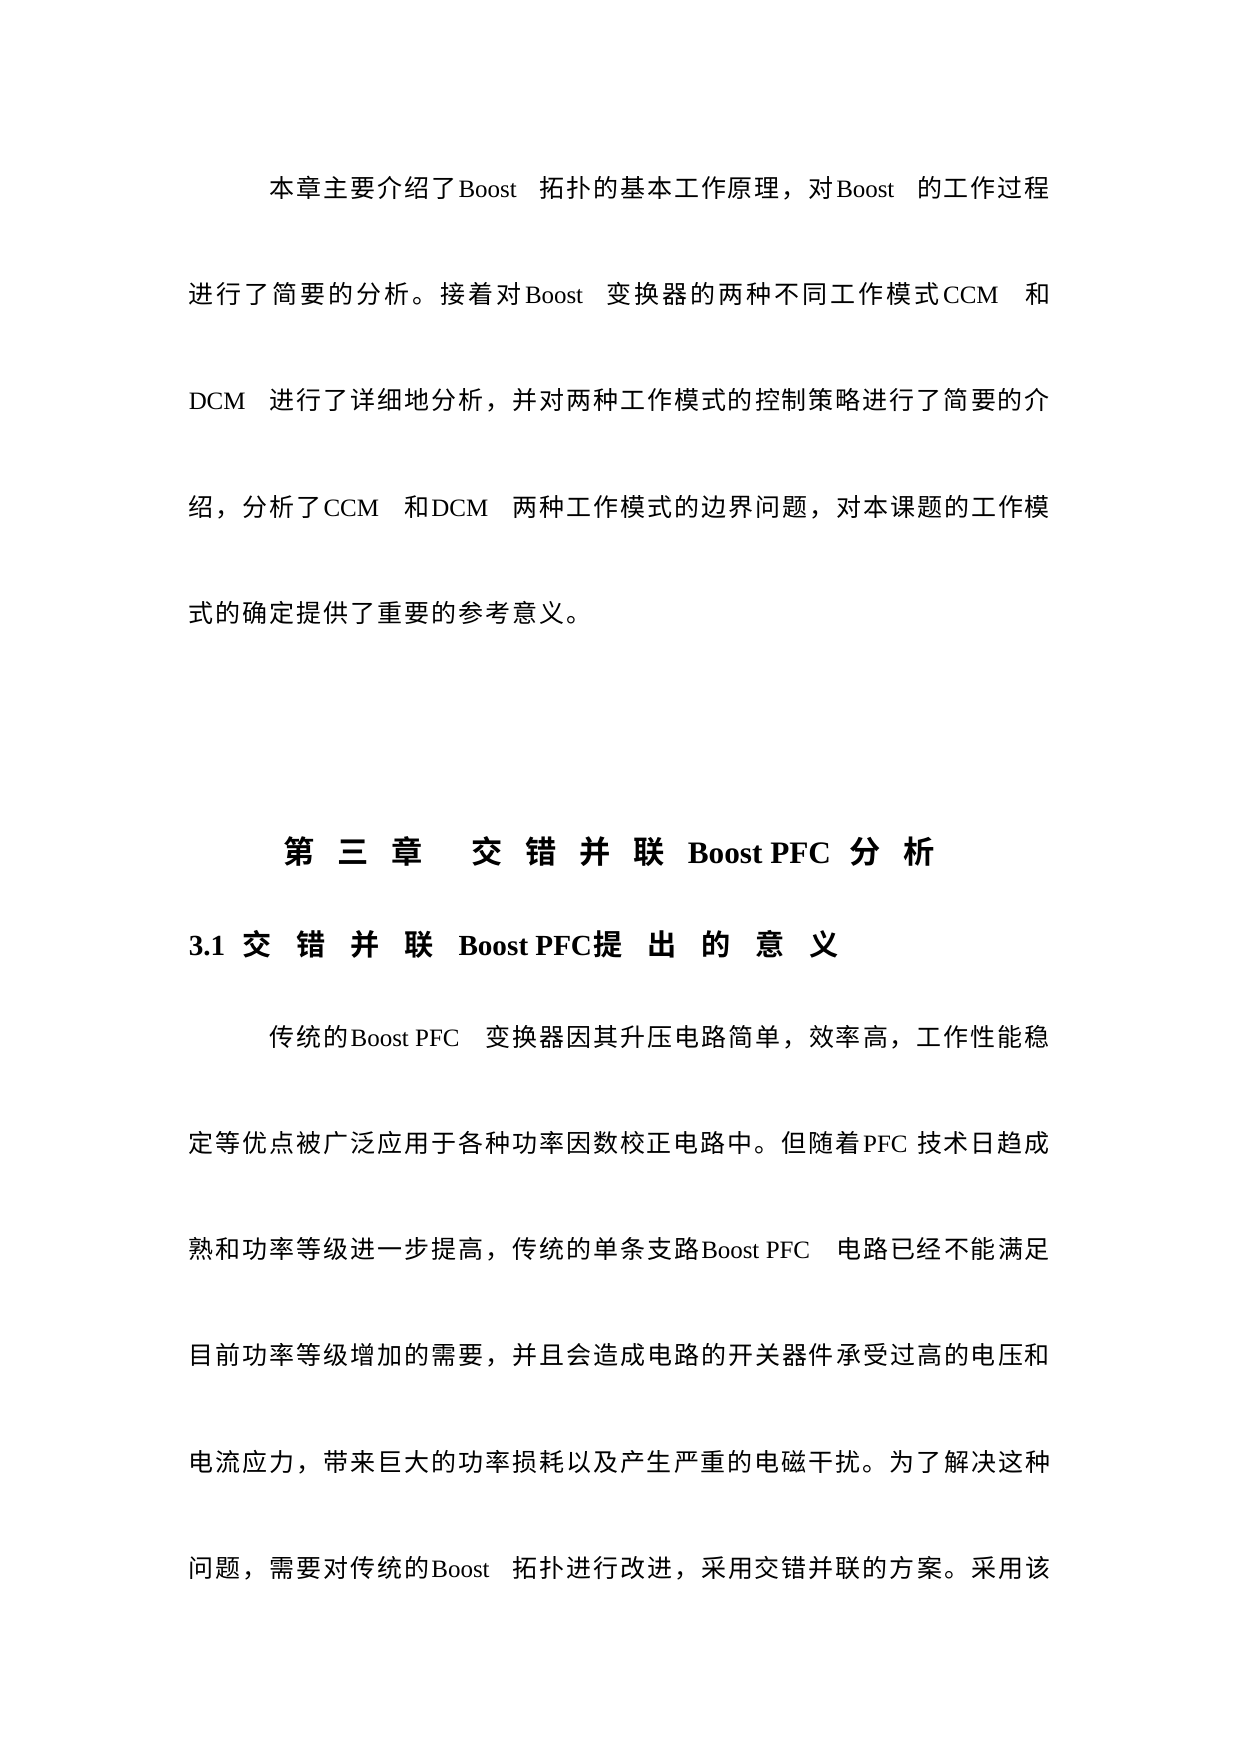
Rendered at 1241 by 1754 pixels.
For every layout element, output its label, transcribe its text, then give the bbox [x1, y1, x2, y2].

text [188, 1000, 1052, 1602]
text 3.1交错并联Boost PFC提出的意义 [188, 908, 1052, 978]
text 本章主要介绍了Boost拓扑的基本工作原理，对Boost的工作过程进行了简要的分析。接着对Boost变换器的两种不同工作模式CCM和DCM进行了详细地分析，并对两种工作模式的控制策略进行了简要的介绍，分析了CCM和DCM两种工作模式的边界问题，对本课题的工作模式的确定提供了重要的参考意义。 [188, 151, 1052, 647]
text 第三章 交错并联Boost PFC分析 [188, 814, 1052, 885]
